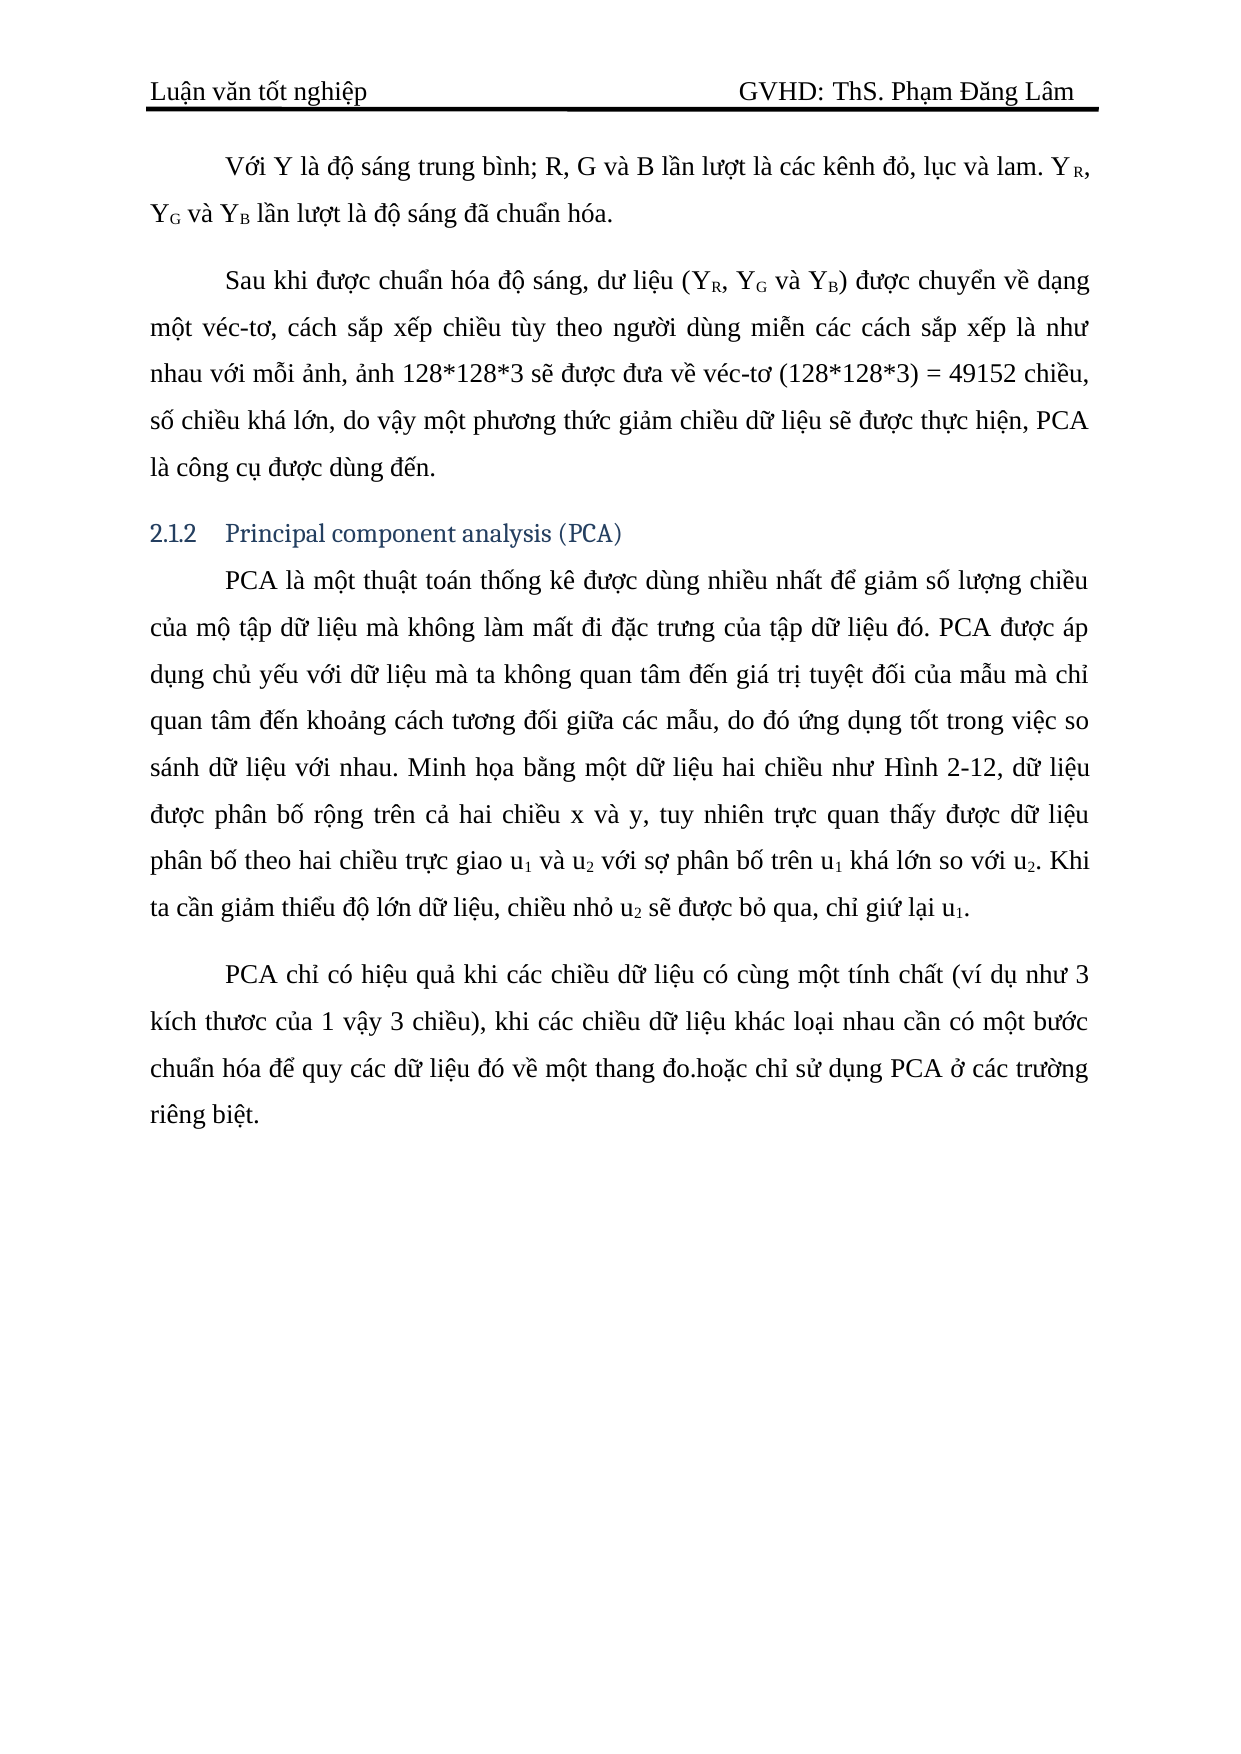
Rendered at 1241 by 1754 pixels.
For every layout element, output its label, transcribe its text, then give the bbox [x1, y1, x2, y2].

subtitle Principal component analysis (PCA) [150, 518, 1090, 549]
text Với Y là độ sáng trung bình; R, G và B lần lượt là các kênh đỏ, lục và lam. YR, YG và YB lần lượt là độ sáng đã chuẩn hóa. [150, 150, 1090, 228]
text PCA chỉ có hiệu quả khi các chiều dữ liệu có cùng một tính chất (ví dụ như 3 kích thươc của 1 vậy 3 chiều), khi các chiều dữ liệu khác loại nhau cần có một bước chuẩn hóa để quy các dữ liệu đó về một thang đo.hoặc chỉ sử dụng PCA ở các trường riêng biệt. [150, 958, 1090, 1130]
text Sau khi được chuẩn hóa độ sáng, dư liệu (YR, YG và YB) được chuyển về dạng một véc-tơ, cách sắp xếp chiều tùy theo người dùng miễn các cách sắp xếp là như nhau với mỗi ảnh, ảnh 128*128*3 sẽ được đưa về véc-tơ (128*128*3) = 49152 chiều, số chiều khá lớn, do vậy một phương thức giảm chiều dữ liệu sẽ được thực hiện, PCA là công cụ được dùng đến. [150, 264, 1090, 482]
